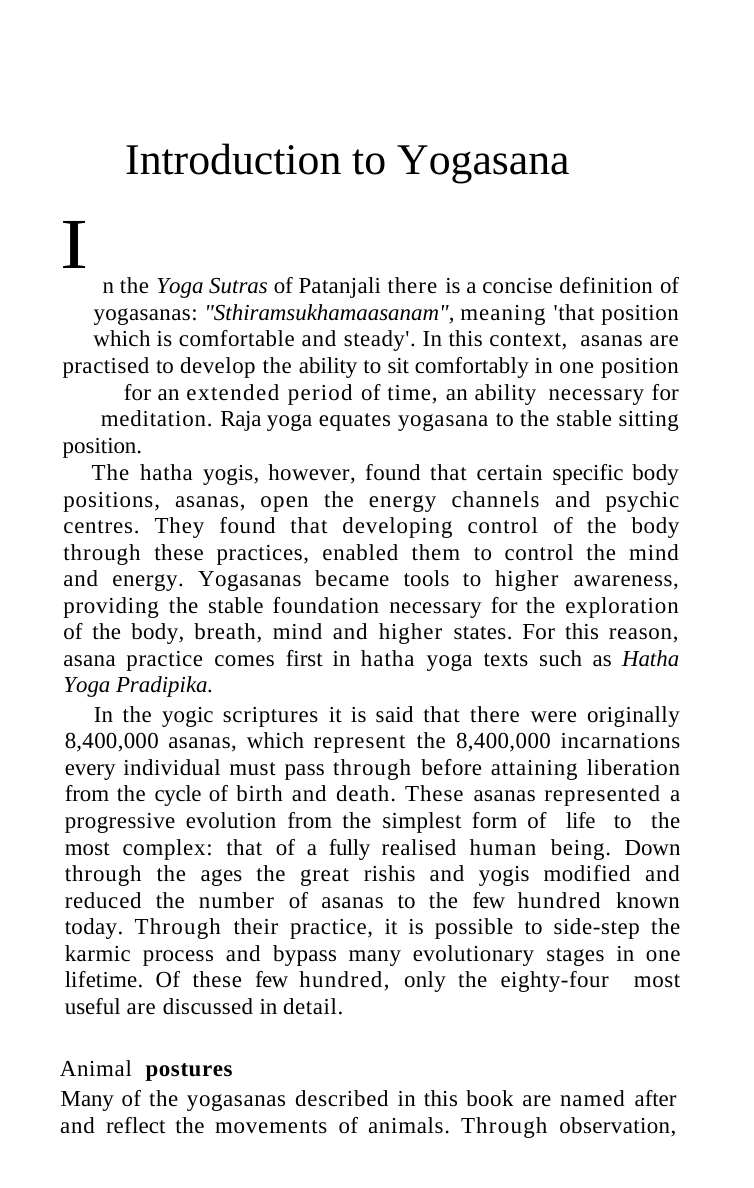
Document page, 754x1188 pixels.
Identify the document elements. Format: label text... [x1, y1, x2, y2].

text The hatha yogis, however, found that certain specific body positions, asanas, open the energy channels and psychic centres. They found that developing control of the body through these practices, enabled them to control the mind and energy. Yogasanas became tools to higher awareness, providing the stable foundation necessary for the exploration of the body, breath, mind and higher states. For this reason, asana practice comes first in hatha yoga texts such as Hatha Yoga Pradipika. [63, 459, 679, 698]
text In the yogic scriptures it is said that there were originally 8,400,000 asanas, which represent the 8,400,000 incarnations every individual must pass through before attaining liberation from the cycle of birth and death. These asanas represented a progressive evolution from the simplest form of life to the most complex: that of a fully realised human being. Down through the ages the great rishis and yogis modified and reduced the number of asanas to the few hundred known today. Through their practice, it is possible to side-step the karmic process and bypass many evolutionary stages in one lifetime. Of these few hundred, only the eighty-four most useful are discussed in detail. [64, 701, 680, 1019]
subtitle Introduction to Yogasana [125, 133, 691, 184]
text n the Yoga Sutras of Patanjali there is a concise definition of yogasanas: "Sthiramsukhamaasanam", meaning 'that position which is comfortable and steady'. In this context, asanas are practised to develop the ability to sit comfortably in one position for an extended period of time, an ability necessary for meditation. Raja yoga equates yogasana to the stable sitting [61, 272, 679, 432]
text Animal postures [59, 1055, 691, 1081]
text position. [62, 432, 691, 458]
text I [60, 254, 691, 272]
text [60, 1085, 677, 1138]
